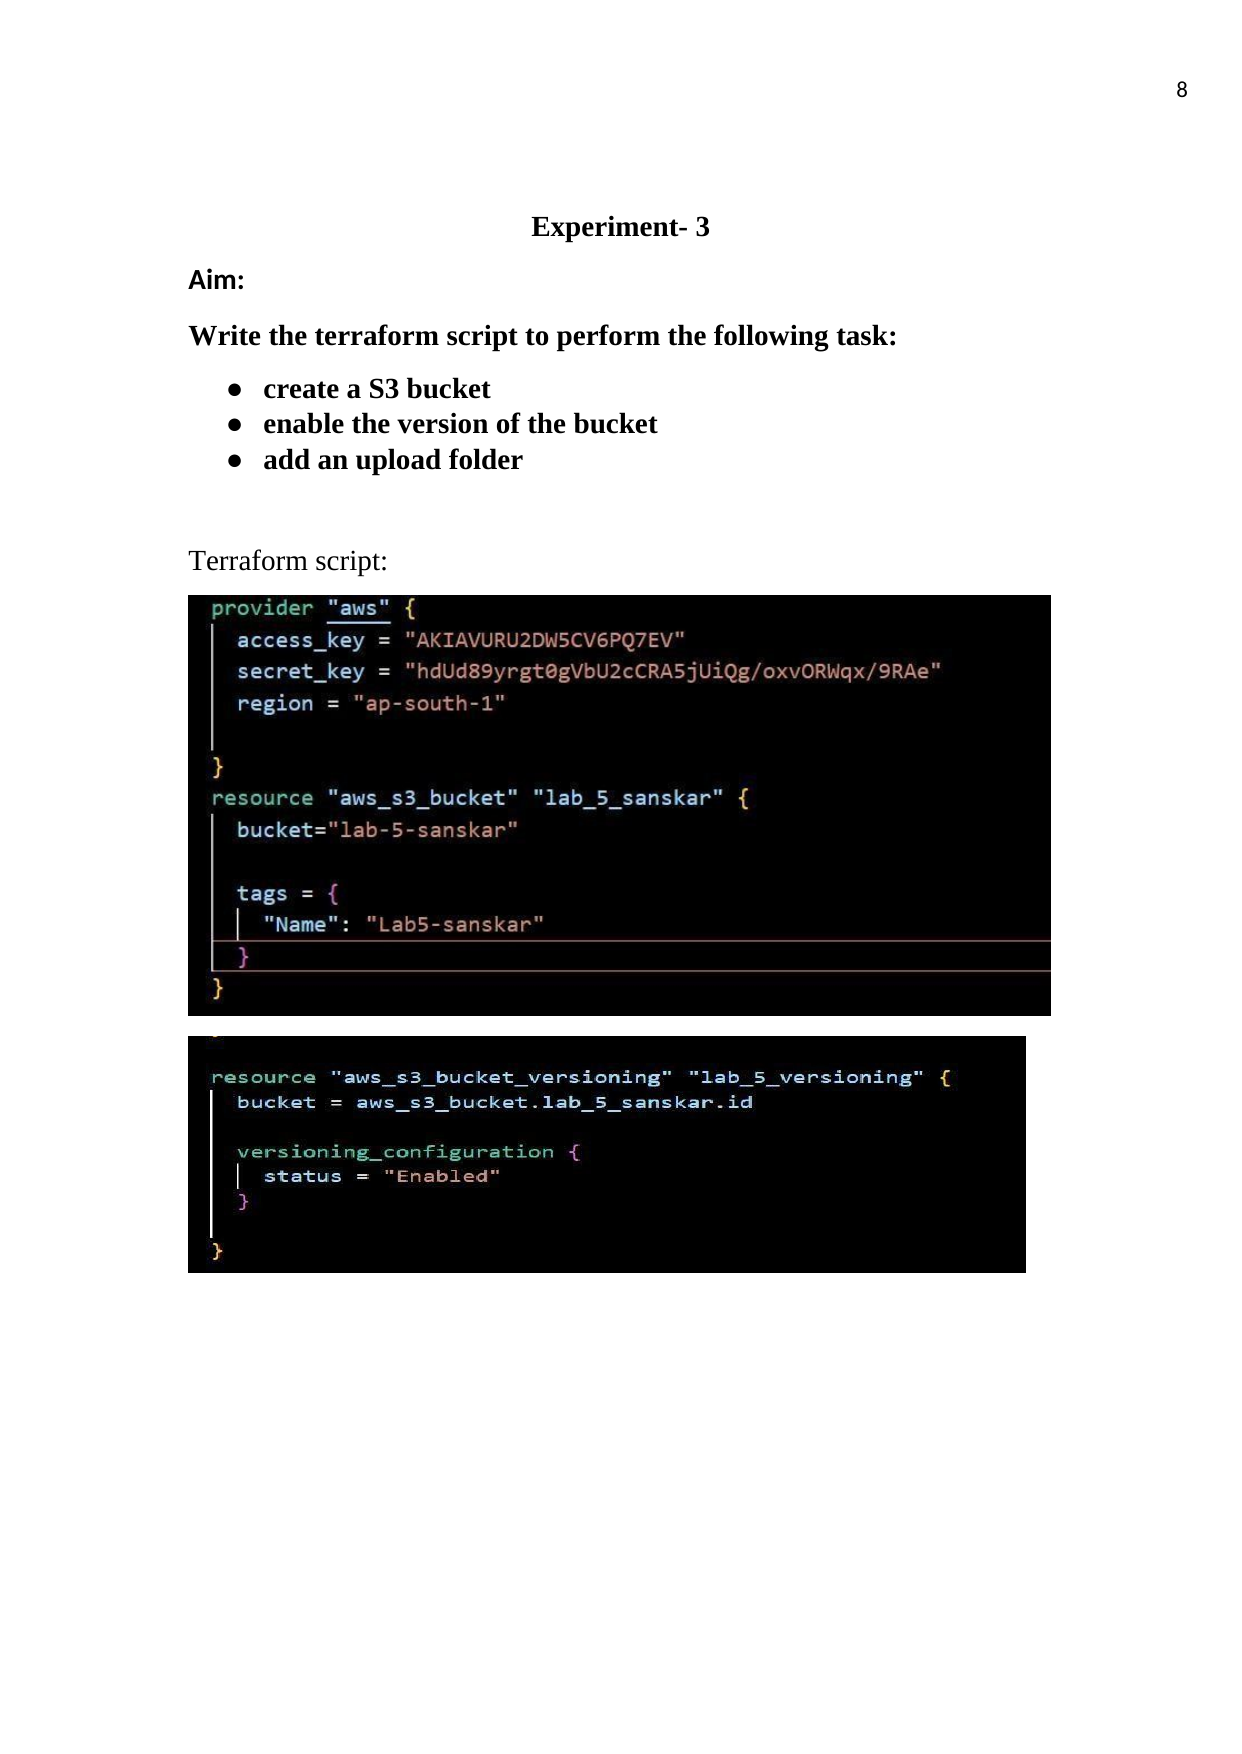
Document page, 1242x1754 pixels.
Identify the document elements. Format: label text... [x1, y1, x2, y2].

picture [188, 1036, 1026, 1273]
list add an upload folder [226, 442, 1187, 476]
picture [188, 595, 1051, 1016]
subtitle Write the terraform script to perform the following task: [188, 318, 1187, 352]
list create a S3 bucket [226, 371, 1187, 404]
text Aim: [188, 261, 1187, 297]
subtitle enable the version of the bucket [226, 406, 1187, 440]
text Terraform script: [188, 543, 1187, 577]
subtitle Experiment- 3 [419, 209, 822, 242]
